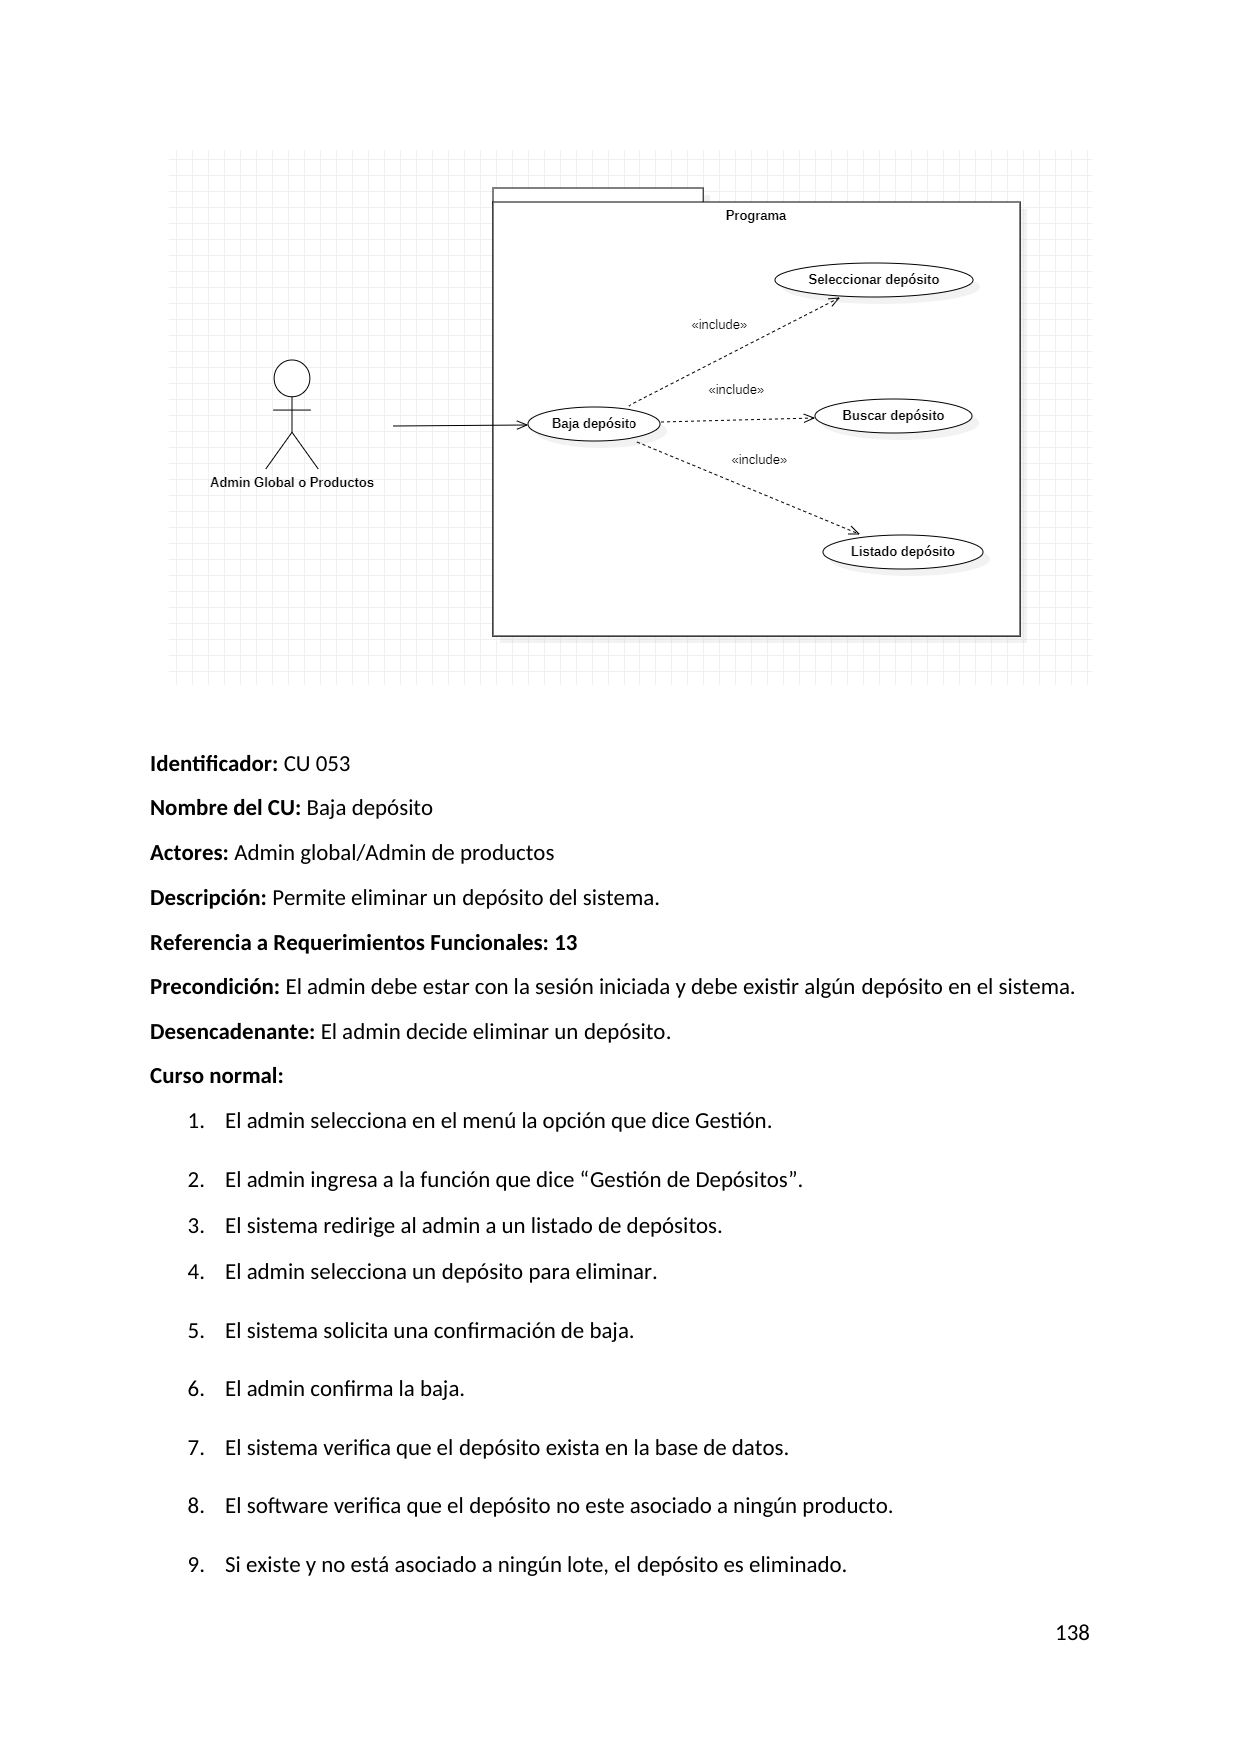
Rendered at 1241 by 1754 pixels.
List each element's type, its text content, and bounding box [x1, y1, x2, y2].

text Identificador: CU 053 [150, 749, 1090, 777]
list El software verifica que el depósito no este asociado a ningún producto. [187, 1492, 1090, 1520]
text Actores: Admin global/Admin de productos [150, 838, 1090, 866]
list El admin selecciona un depósito para eliminar. [187, 1257, 1090, 1285]
list El admin confirma la baja. [187, 1374, 1090, 1402]
text Descripción: Permite eliminar un depósito del sistema. [150, 883, 1090, 911]
list El sistema verifica que el depósito exista en la base de datos. [187, 1433, 1090, 1461]
list El sistema redirige al admin a un listado de depósitos. [187, 1211, 1090, 1239]
text Curso normal: [150, 1062, 1090, 1090]
list El sistema solicita una confirmación de baja. [187, 1316, 1090, 1344]
text Desencadenante: El admin decide eliminar un depósito. [150, 1017, 1090, 1045]
list El admin selecciona en el menú la opción que dice Gestión. [187, 1106, 1090, 1134]
list Si existe y no está asociado a ningún lote, el depósito es eliminado. [187, 1550, 1090, 1578]
text Referencia a Requerimientos Funcionales: 13 [150, 928, 1090, 956]
text Nombre del CU: Baja depósito [150, 793, 1090, 822]
text Precondición: El admin debe estar con la sesión iniciada y debe existir algún depósito en el sistema. [150, 972, 1090, 1000]
list El admin ingresa a la función que dice “Gestión de Depósitos”. [187, 1165, 1090, 1193]
